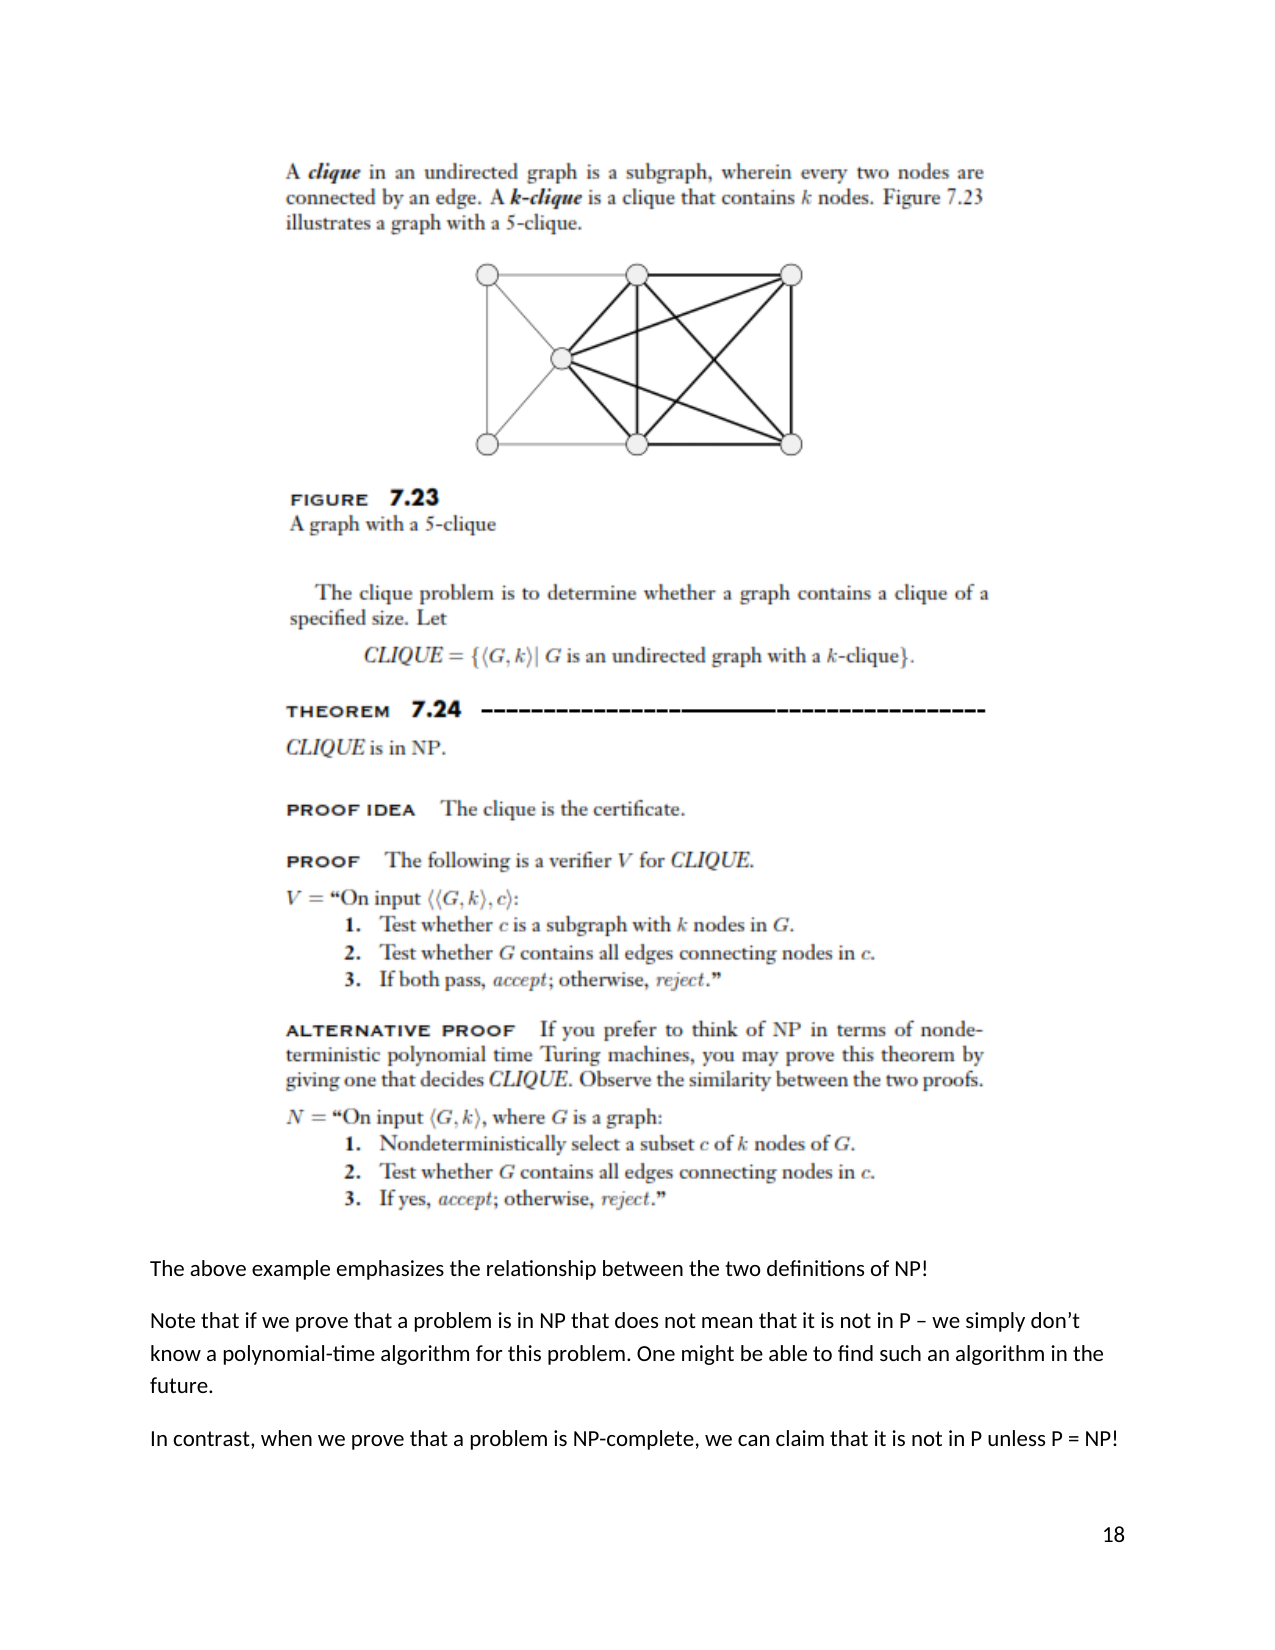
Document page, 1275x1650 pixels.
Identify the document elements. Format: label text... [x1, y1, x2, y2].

picture [272, 244, 1003, 680]
text Note that if we prove that a problem is in NP that does not mean that it is not in P – we simply don’t know a polynomial-time algorithm for this problem. One might be able to find such an algorithm in the future. [150, 1307, 1125, 1399]
picture [269, 150, 1006, 241]
picture [263, 683, 1012, 1229]
text In contrast, when we prove that a problem is NP-complete, we can claim that it is not in P unless P = NP! [150, 1424, 1125, 1452]
text The above example emphasizes the relationship between the two definitions of NP! [150, 1254, 1125, 1282]
